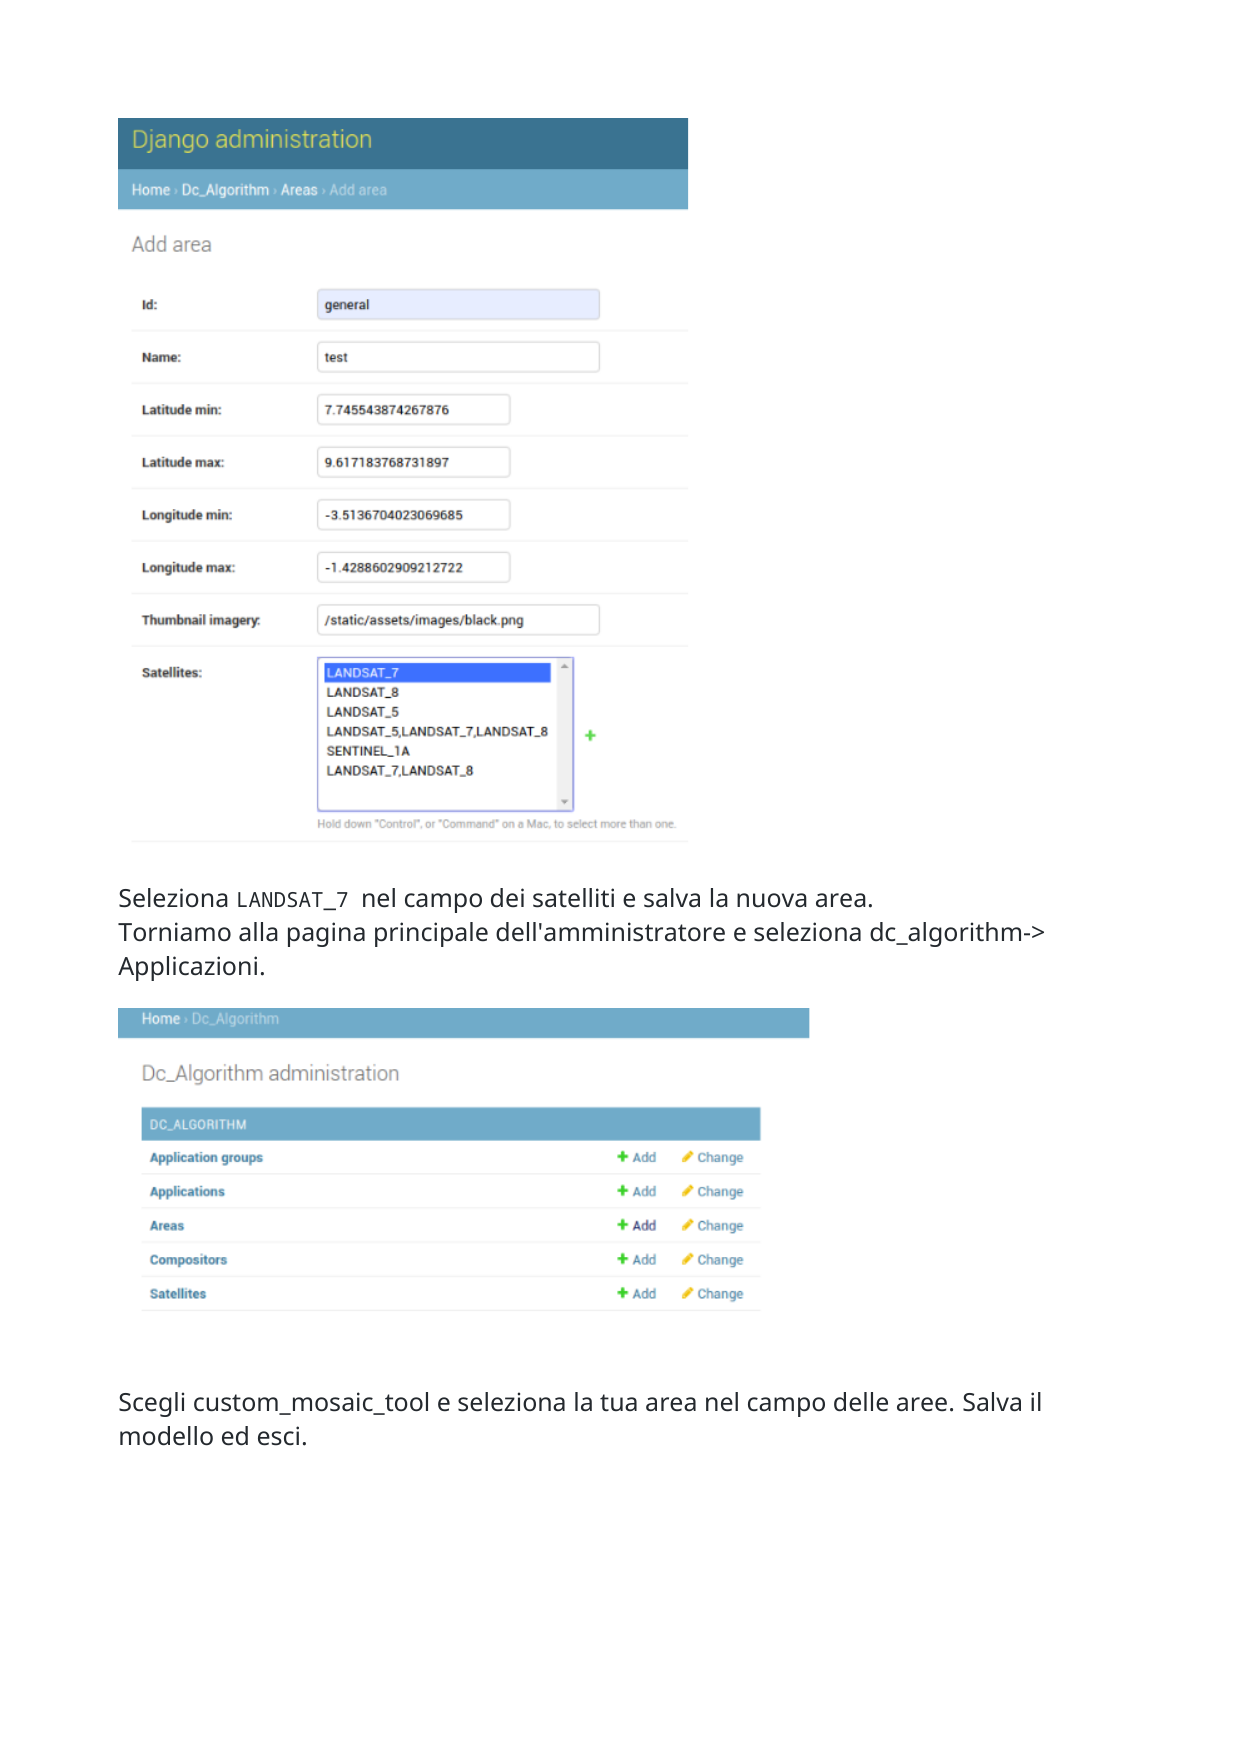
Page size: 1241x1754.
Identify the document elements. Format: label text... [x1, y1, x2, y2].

text Torniamo alla pagina principale dell'amministratore e seleziona dc_algorithm-> Applicazioni. [118, 915, 1122, 983]
text Scegli custom_mosaic_tool e seleziona la tua area nel campo delle aree. Salva il modello ed esci. [118, 1384, 1122, 1452]
text Seleziona LANDSAT_7 nel campo dei satelliti e salva la nuova area. [118, 881, 1122, 915]
picture [118, 1008, 810, 1360]
picture [118, 118, 689, 847]
